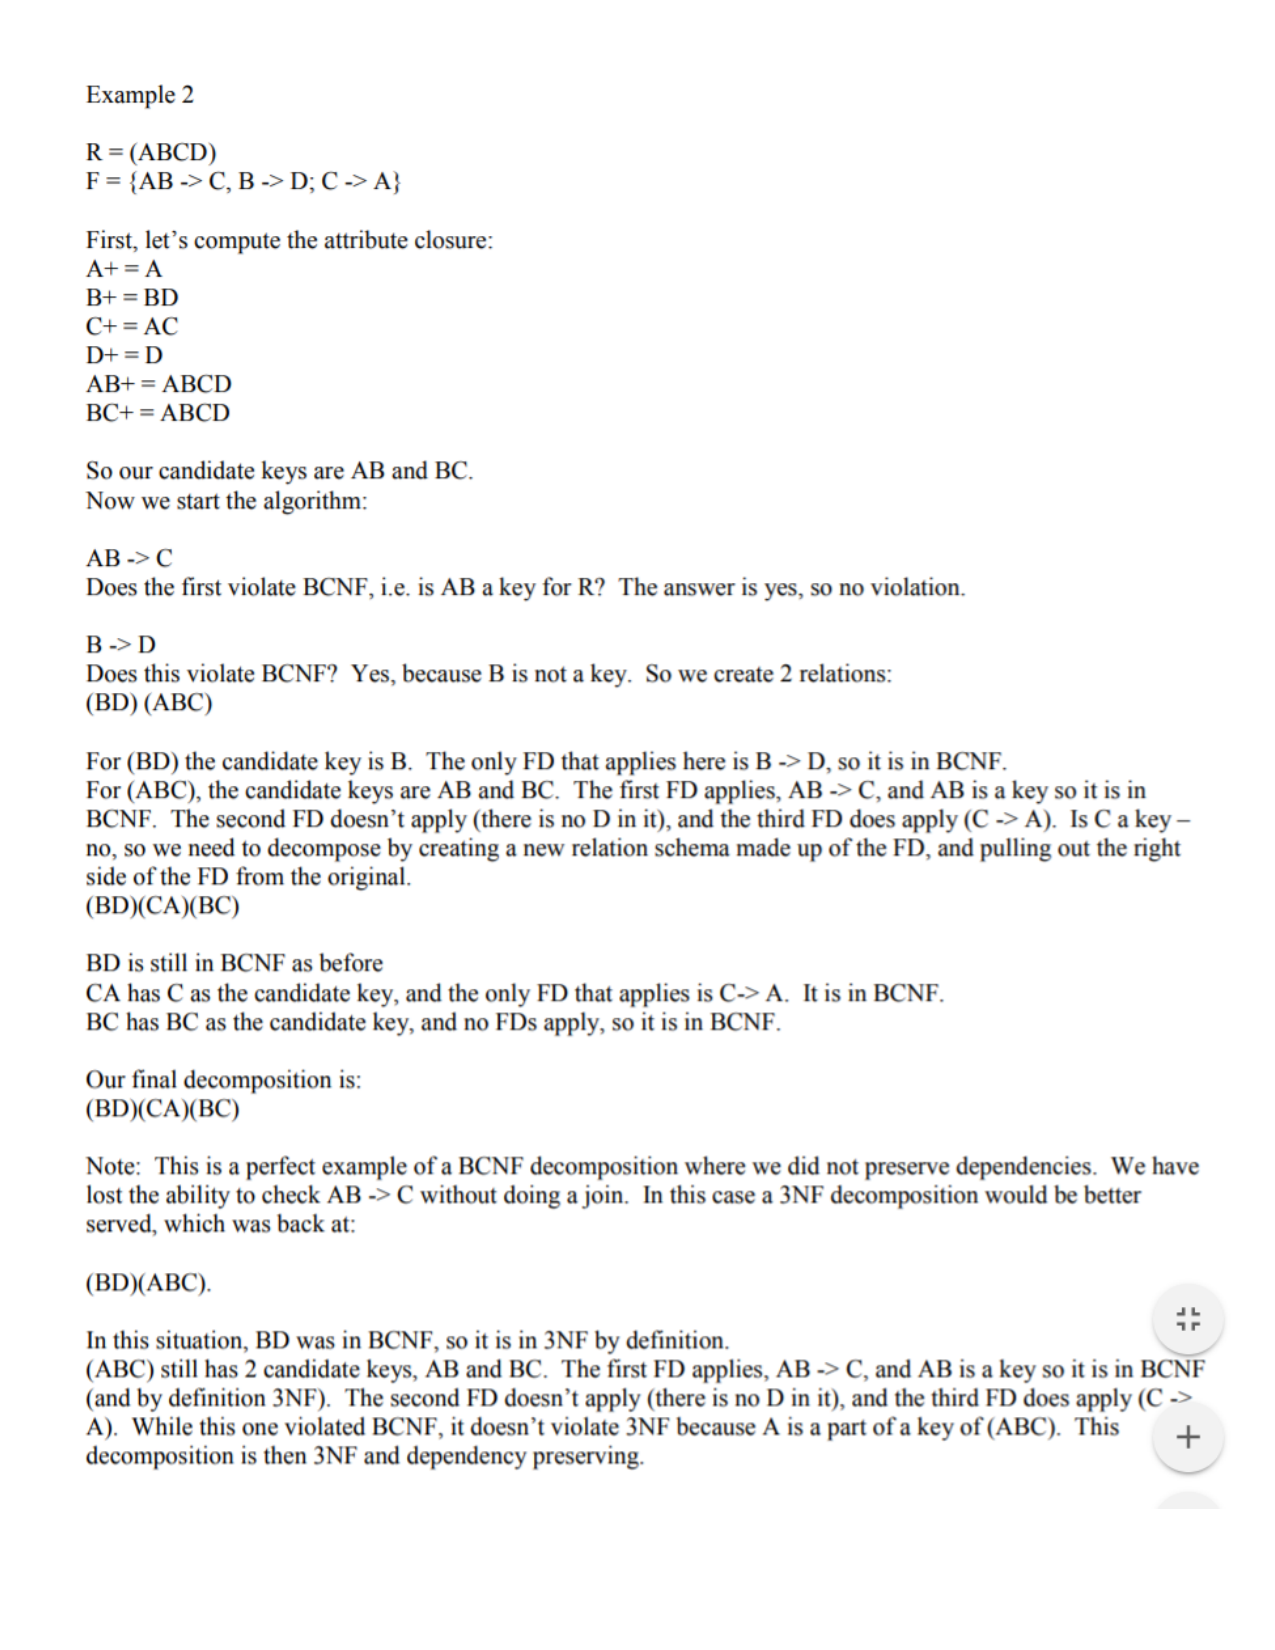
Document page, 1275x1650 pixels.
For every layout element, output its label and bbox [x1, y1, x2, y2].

picture [75, 75, 1237, 1509]
